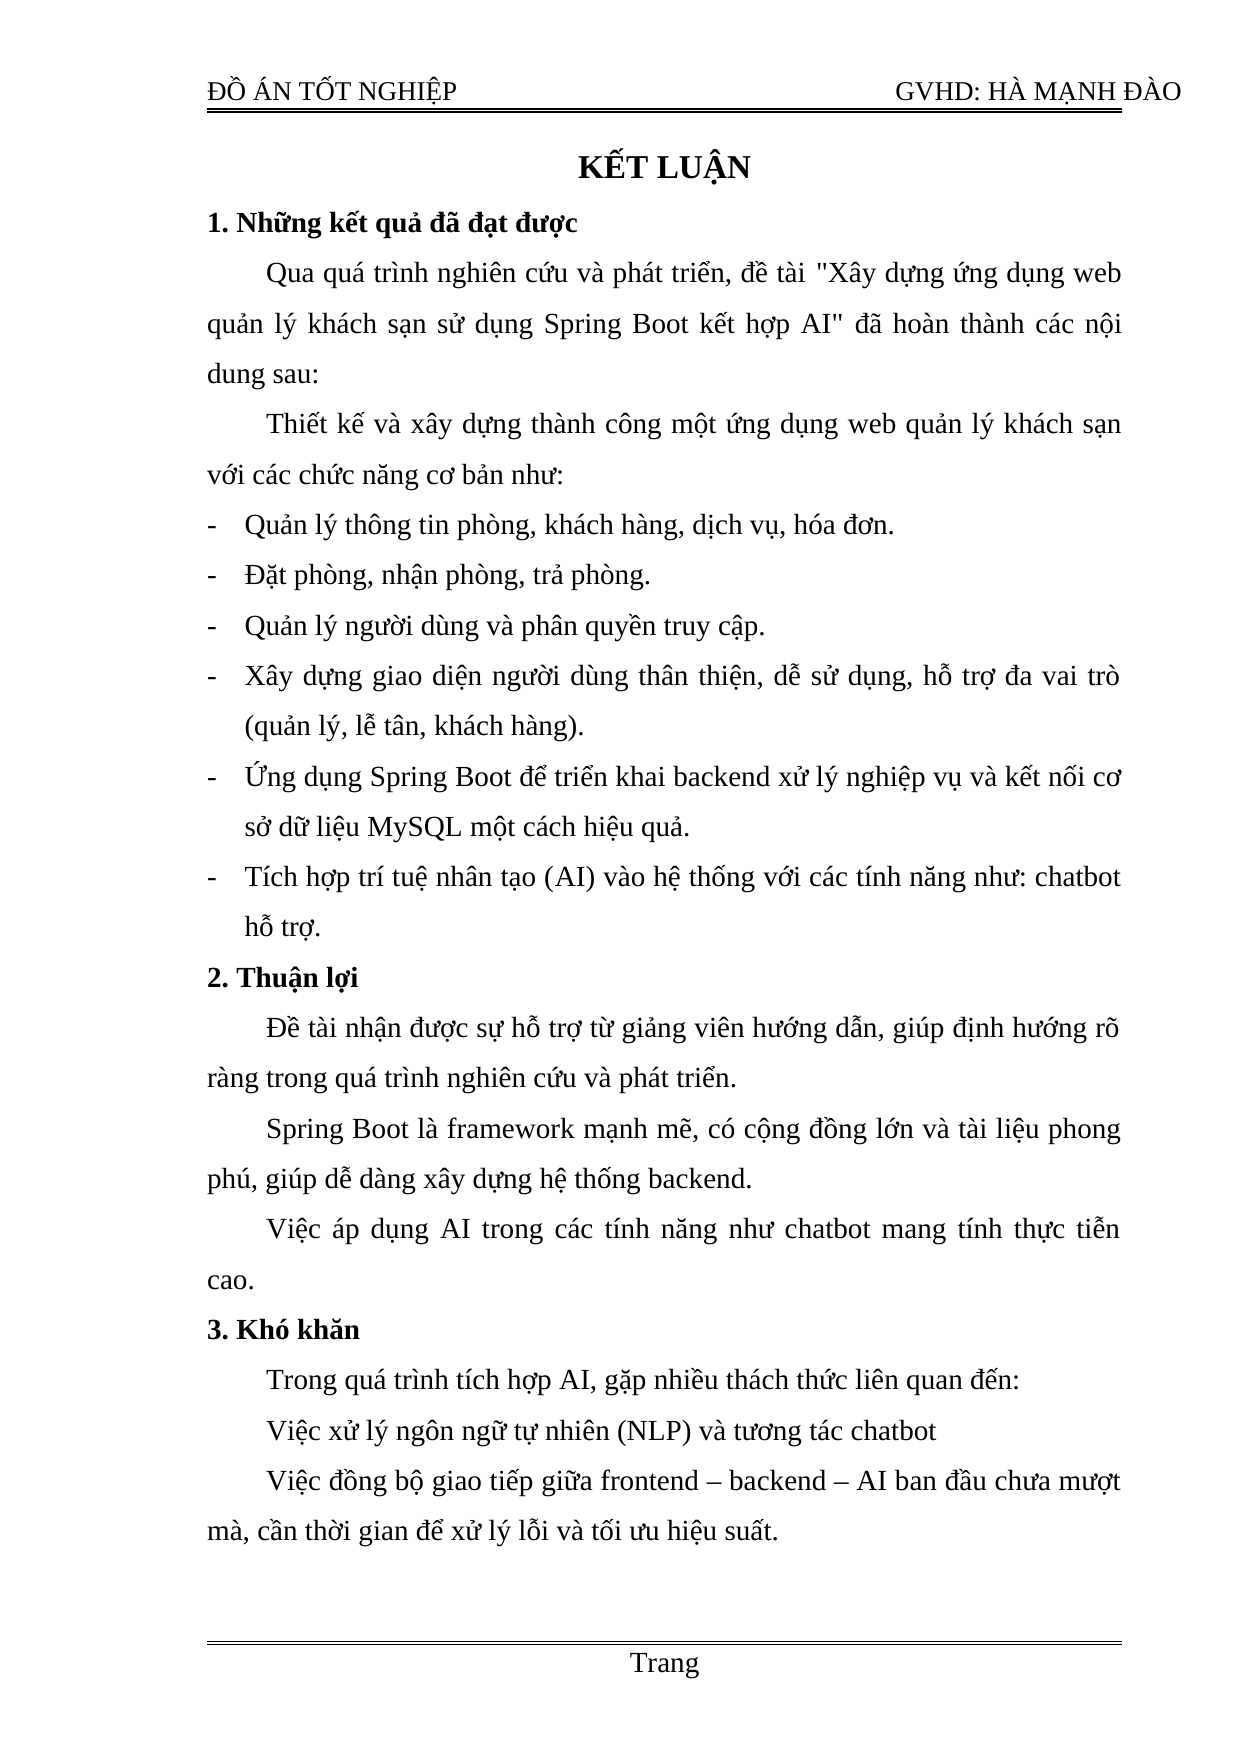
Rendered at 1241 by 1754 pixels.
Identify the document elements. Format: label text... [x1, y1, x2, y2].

list Quản lý thông tin phòng, khách hàng, dịch vụ, hóa đơn. [207, 507, 1122, 541]
text Spring Boot là framework mạnh mẽ, có cộng đồng lớn và tài liệu phong phú, giúp dễ dàng xây dựng hệ thống backend. [207, 1111, 1122, 1195]
text Qua quá trình nghiên cứu và phát triển, đề tài "Xây dựng ứng dụng web quản lý khách sạn sử dụng Spring Boot kết hợp AI" đã hoàn thành các nội dung sau: [207, 256, 1122, 390]
list Đặt phòng, nhận phòng, trả phòng. [207, 557, 1122, 591]
text KẾT LUẬN [207, 148, 1122, 186]
text Việc xử lý ngôn ngữ tự nhiên (NLP) và tương tác chatbot [207, 1413, 1122, 1446]
text 3. Khó khăn [207, 1312, 1122, 1346]
text Việc áp dụng AI trong các tính năng như chatbot mang tính thực tiễn cao. [207, 1211, 1122, 1295]
text Đề tài nhận được sự hỗ trợ từ giảng viên hướng dẫn, giúp định hướng rõ ràng trong quá trình nghiên cứu và phát triển. [207, 1010, 1122, 1094]
text Trong quá trình tích hợp AI, gặp nhiều thách thức liên quan đến: [207, 1362, 1122, 1396]
list Xây dựng giao diện người dùng thân thiện, dễ sử dụng, hỗ trợ đa vai trò (quản lý, lễ tân, khách hàng). [207, 658, 1122, 742]
text 1. Những kết quả đã đạt được [207, 205, 1122, 239]
text Thiết kế và xây dựng thành công một ứng dụng web quản lý khách sạn với các chức năng cơ bản như: [207, 406, 1122, 490]
list Quản lý người dùng và phân quyền truy cập. [207, 608, 1122, 641]
text Việc đồng bộ giao tiếp giữa frontend – backend – AI ban đầu chưa mượt mà, cần thời gian để xử lý lỗi và tối ưu hiệu suất. [207, 1463, 1122, 1547]
list Tích hợp trí tuệ nhân tạo (AI) vào hệ thống với các tính năng như: chatbot hỗ trợ. [207, 859, 1122, 943]
list Ứng dụng Spring Boot để triển khai backend xử lý nghiệp vụ và kết nối cơ sở dữ liệu MySQL một cách hiệu quả. [207, 759, 1122, 842]
text 2. Thuận lợi [207, 960, 1122, 993]
